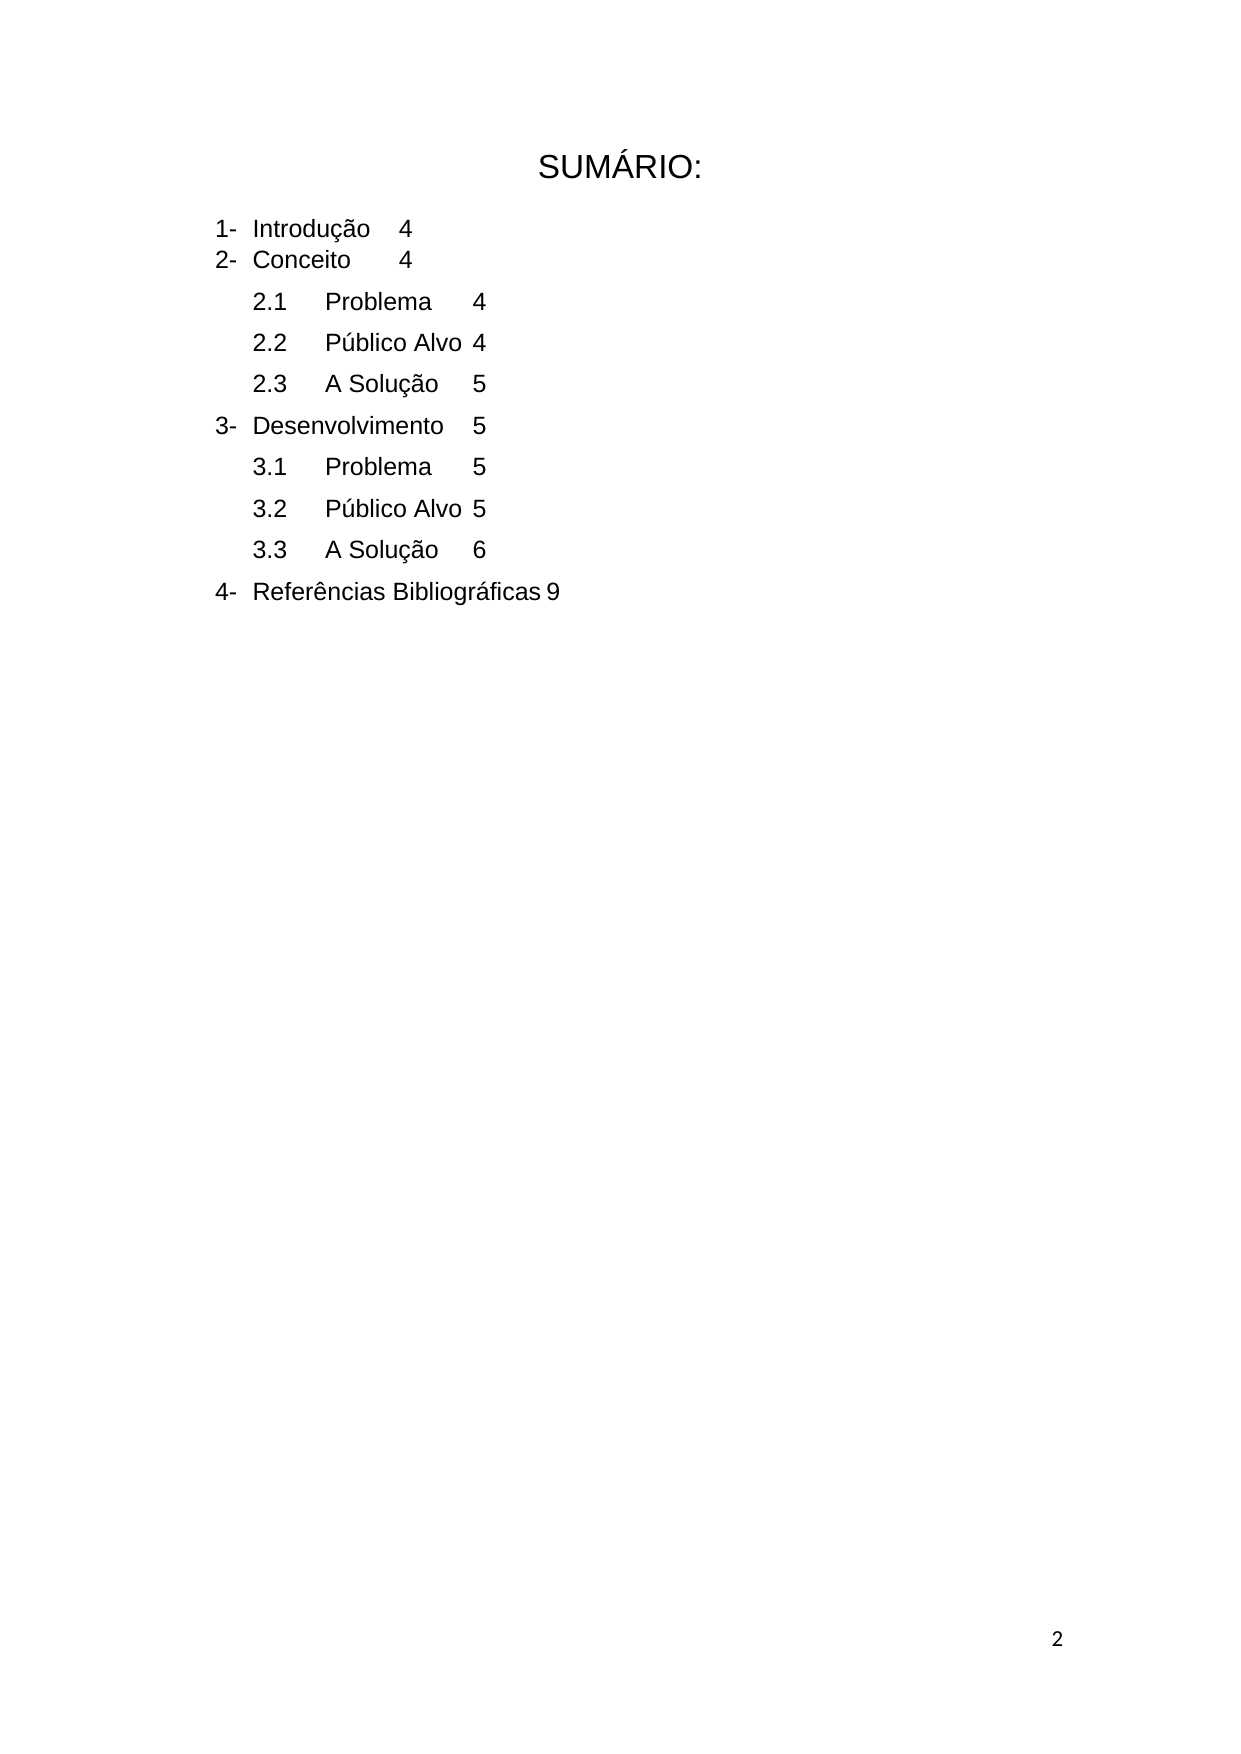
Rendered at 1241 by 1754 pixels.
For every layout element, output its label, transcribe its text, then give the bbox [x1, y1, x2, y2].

text Referências Bibliográficas 9 [215, 577, 1063, 606]
list 3.1 Problema 5 [252, 452, 1063, 481]
list 3.3 A Solução 6 [252, 535, 1063, 564]
list 3.2 Público Alvo 5 [252, 494, 1063, 523]
text SUMÁRIO: [177, 148, 1063, 186]
text Desenvolvimento 5 [215, 411, 1063, 440]
